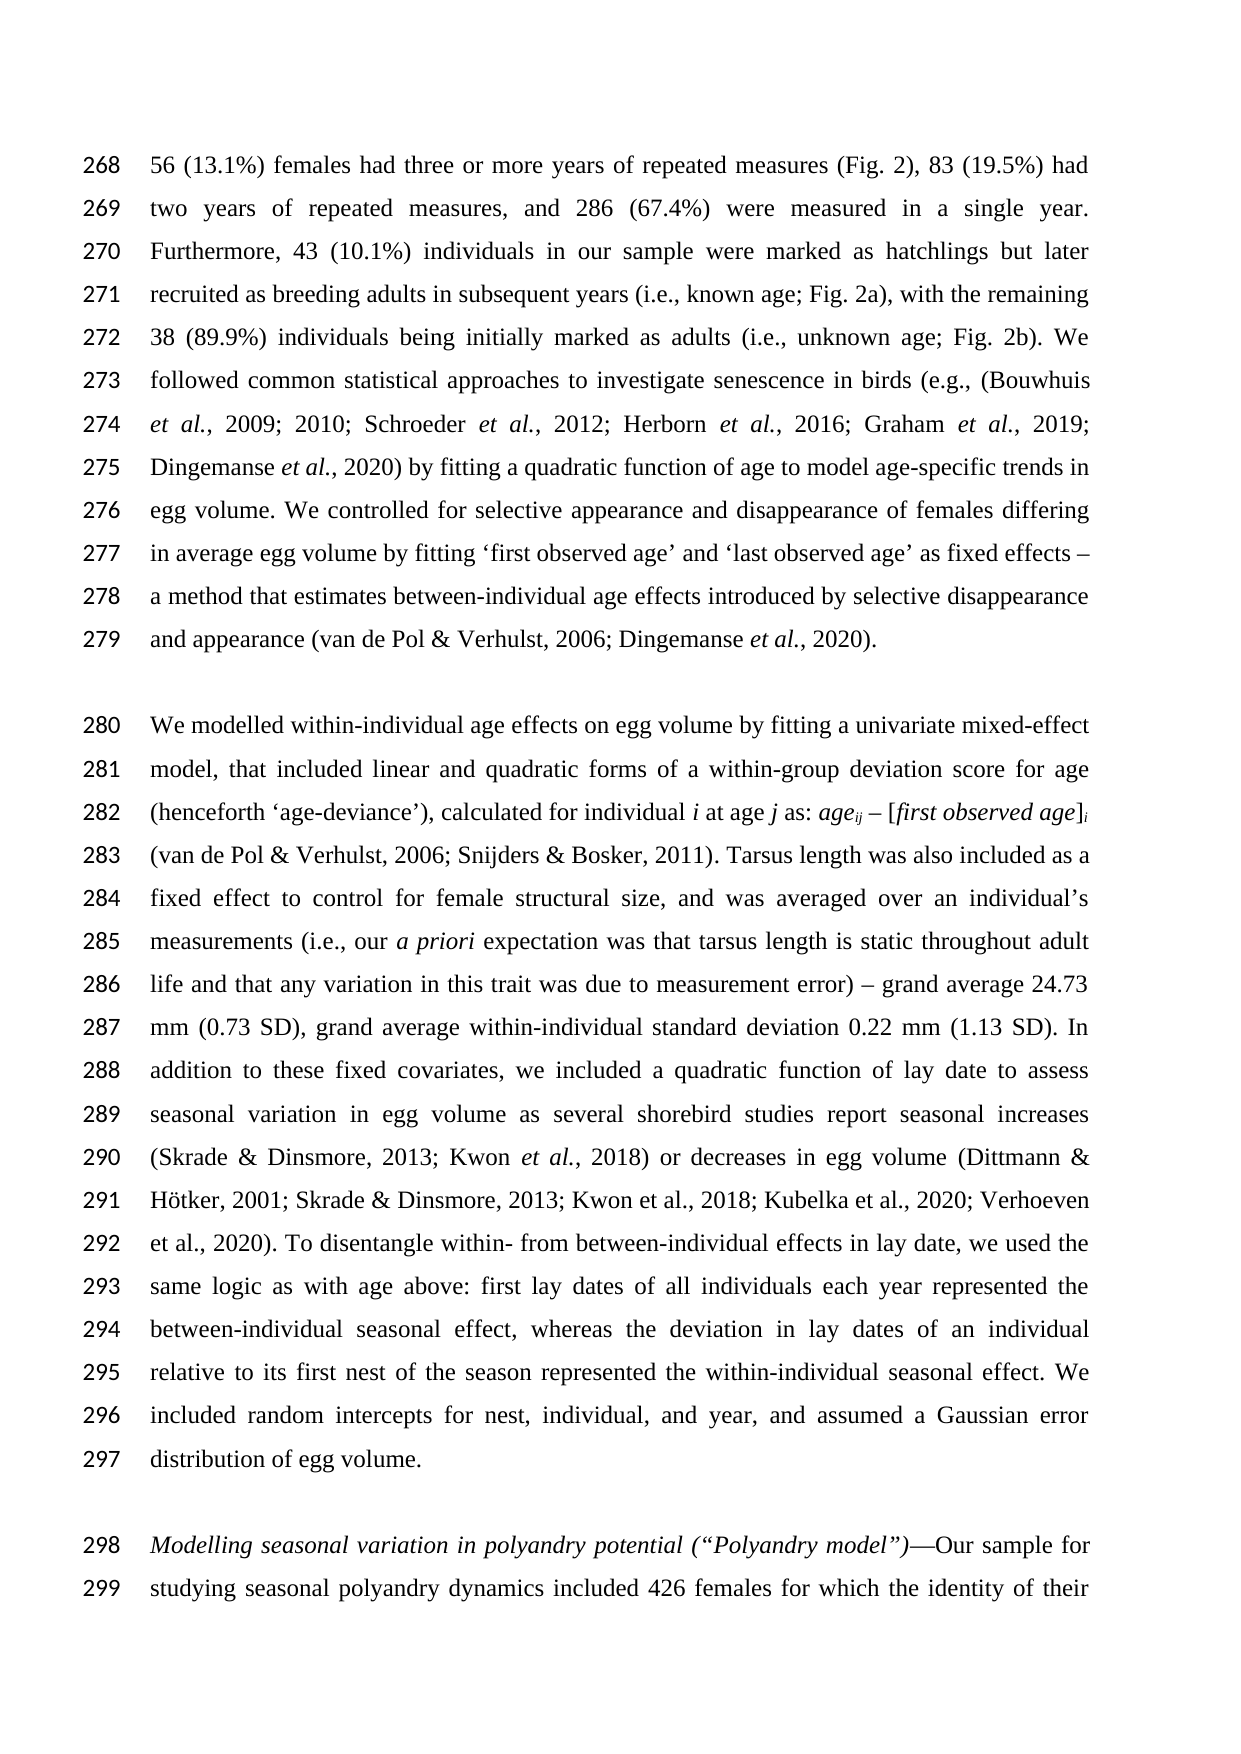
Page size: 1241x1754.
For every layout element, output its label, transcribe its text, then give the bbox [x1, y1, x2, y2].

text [150, 150, 1090, 653]
text We modelled within-individual age effects on egg volume by fitting a univariate mixed-effect model, that included linear and quadratic forms of a within-group deviation score for age (henceforth ‘age-deviance’), calculated for individual i at age j as: ageij – [first observed age]i (van de Pol & Verhulst, 2006; Snijders & Bosker, 2011). Tarsus length was also included as a fixed effect to control for female structural size, and was averaged over an individual’s measurements (i.e., our a priori expectation was that tarsus length is static throughout adult life and that any variation in this trait was due to measurement error) – grand average 24.73 mm (0.73 SD), grand average within-individual standard deviation 0.22 mm (1.13 SD). In addition to these fixed covariates, we included a quadratic function of lay date to assess seasonal variation in egg volume as several shorebird studies report seasonal increases (Skrade & Dinsmore, 2013; Kwon et al., 2018) or decreases in egg volume (Dittmann & Hötker, 2001; Skrade & Dinsmore, 2013; Kwon et al., 2018; Kubelka et al., 2020; Verhoeven et al., 2020). To disentangle within- from between-individual effects in lay date, we used the same logic as with age above: first lay dates of all individuals each year represented the between-individual seasonal effect, whereas the deviation in lay dates of an individual relative to its first nest of the season represented the within-individual seasonal effect. We included random intercepts for nest, individual, and year, and assumed a Gaussian error distribution of egg volume. [150, 711, 1090, 1472]
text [150, 1530, 1090, 1602]
